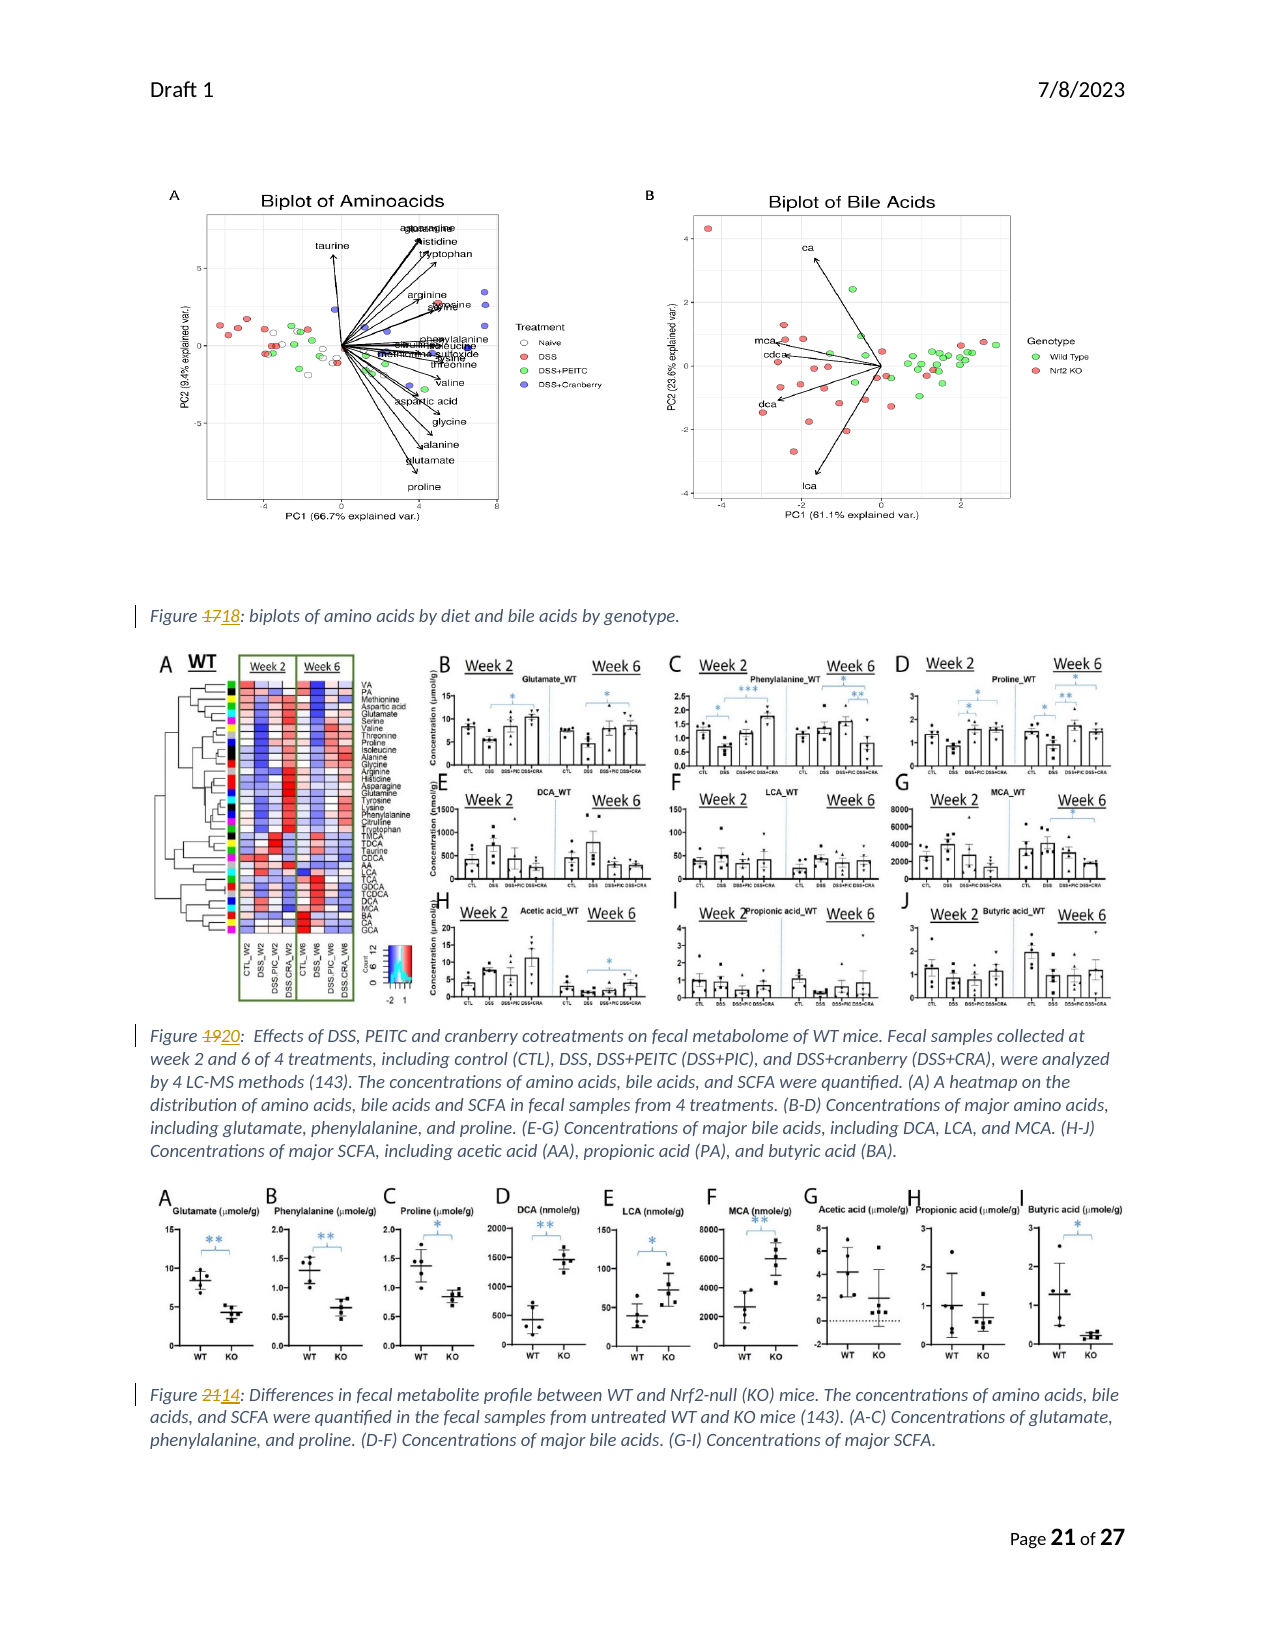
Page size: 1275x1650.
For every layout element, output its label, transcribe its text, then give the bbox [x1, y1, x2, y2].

text Figure : Effects of DSS, PEITC and cranberry cotreatments on fecal metabolome of WT mice. Fecal samples collected at week 2 and 6 of 4 treatments, including control (CTL), DSS, DSS+PEITC (DSS+PIC), and DSS+cranberry (DSS+CRA), were analyzed by 4 LC-MS methods (143). The concentrations of amino acids, bile acids, and SCFA were quantified. (A) A heatmap on the distribution of amino acids, bile acids and SCFA in fecal samples from 4 treatments. (B-D) Concentrations of major amino acids, including glutamate, phenylalanine, and proline. (E-G) Concentrations of major bile acids, including DCA, LCA, and MCA. (H-J) Concentrations of major SCFA, including acetic acid (AA), propionic acid (PA), and butyric acid (BA). [150, 1024, 1125, 1162]
picture [150, 648, 1125, 1006]
text Figure : Differences in fecal metabolite profile between WT and Nrf2-null (KO) mice. The concentrations of amino acids, bile acids, and SCFA were quantified in the fecal samples from untreated WT and KO mice (143). (A-C) Concentrations of glutamate, phenylalanine, and proline. (D-F) Concentrations of major bile acids. (G-I) Concentrations of major SCFA. [150, 1383, 1125, 1451]
picture [150, 1182, 1125, 1364]
text Figure : biplots of amino acids by diet and bile acids by genotype. [150, 604, 1125, 627]
picture [150, 150, 1124, 586]
